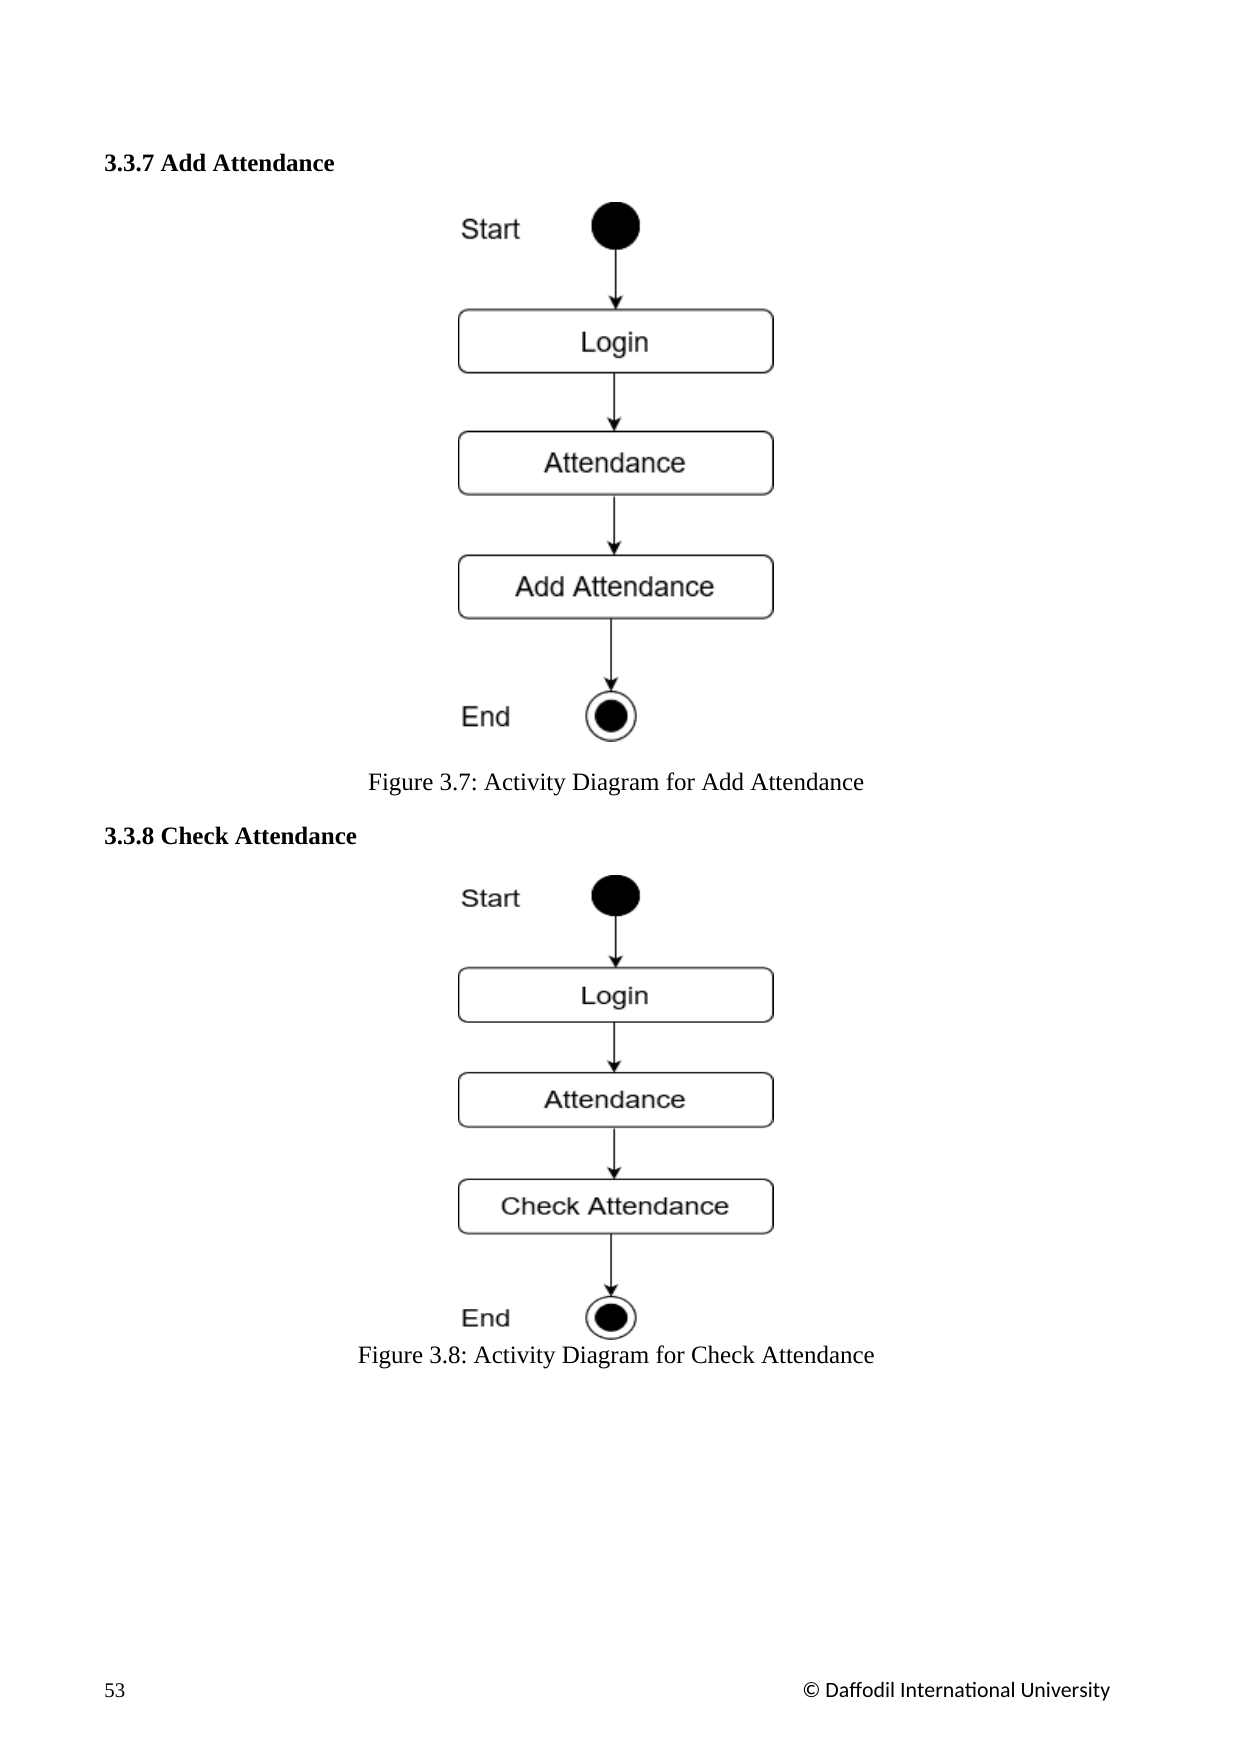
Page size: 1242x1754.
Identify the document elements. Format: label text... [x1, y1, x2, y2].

text 3.3.8 Check Attendance [104, 821, 1128, 850]
text Figure 3.8: Activity Diagram for Check Attendance [104, 1340, 1128, 1369]
picture [458, 202, 774, 742]
text 3.3.7 Add Attendance [104, 148, 1128, 177]
text Figure 3.7: Activity Diagram for Add Attendance [104, 767, 1128, 796]
picture [458, 875, 774, 1340]
